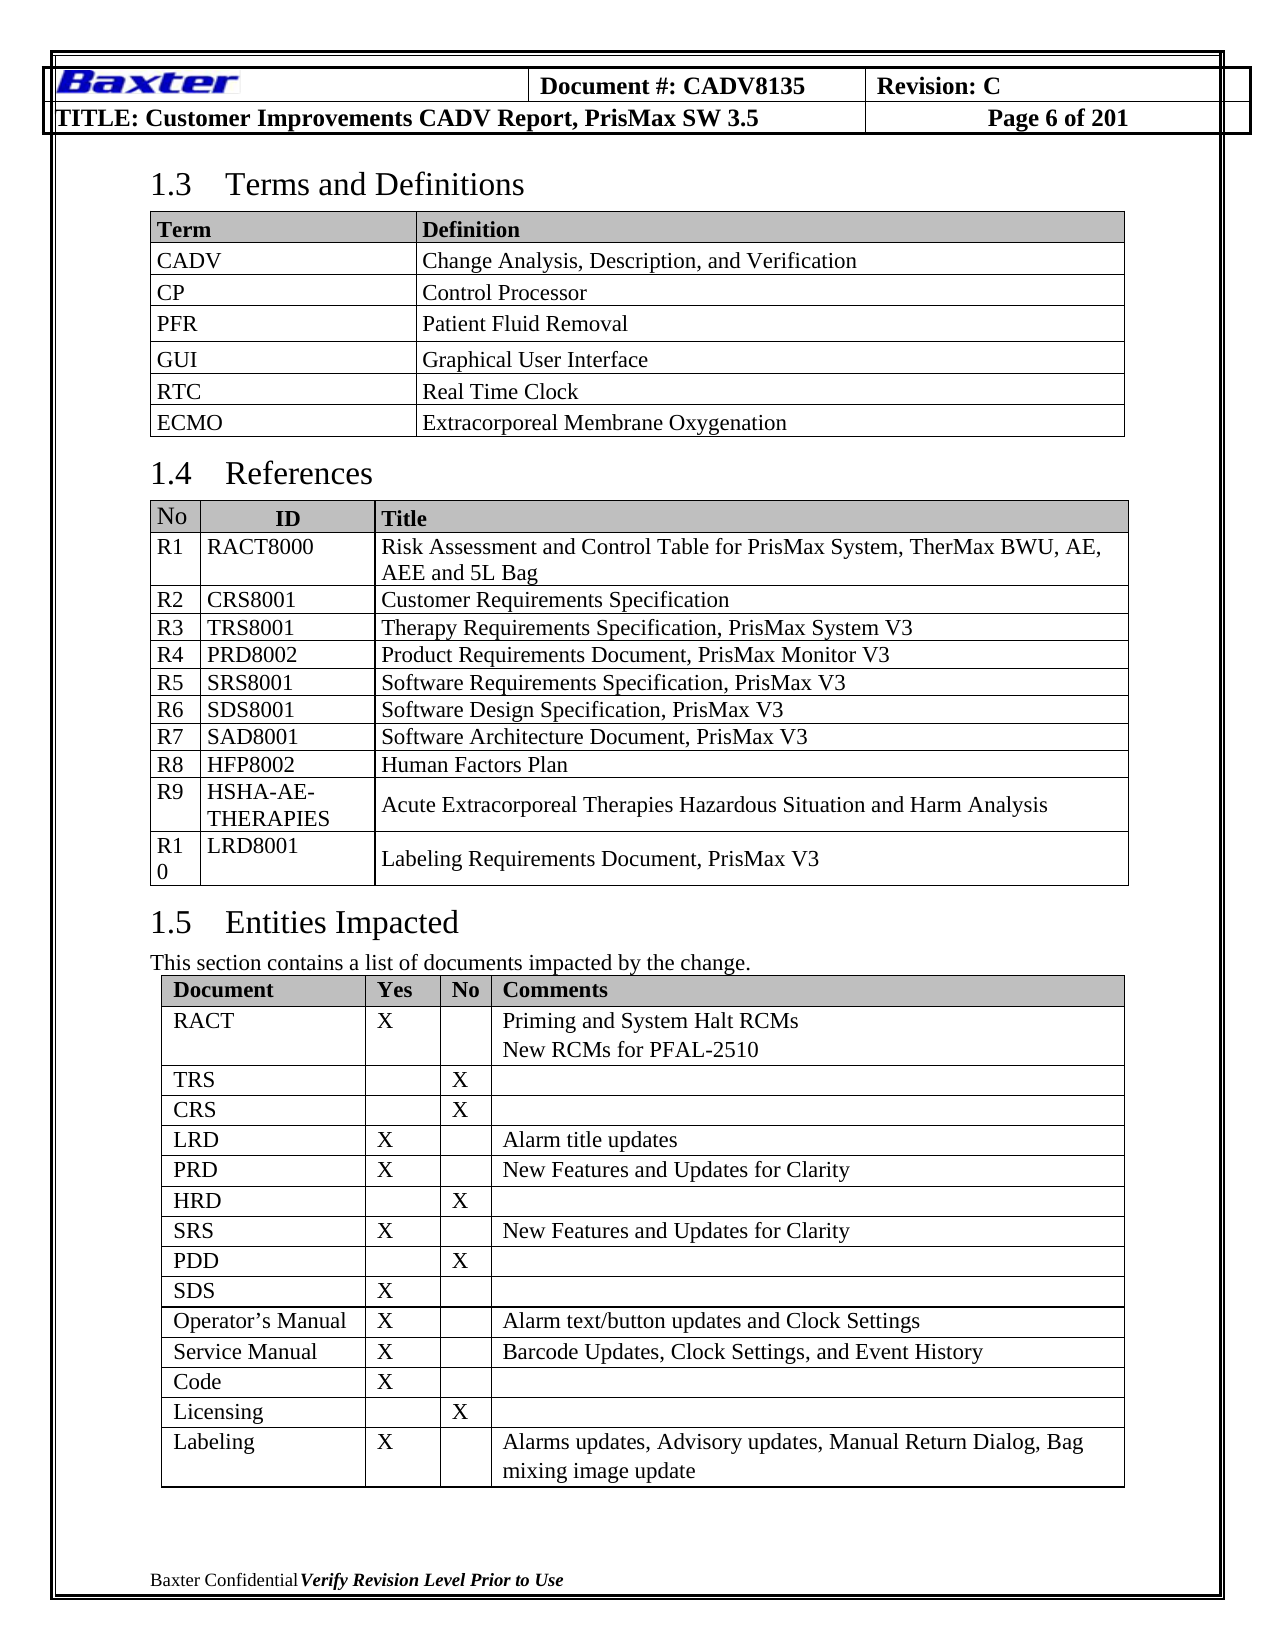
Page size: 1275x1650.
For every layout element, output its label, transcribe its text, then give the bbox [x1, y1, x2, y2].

table_cell HRD [162, 1187, 365, 1216]
table_cell CP [151, 275, 416, 305]
table_cell [441, 1428, 491, 1486]
table_cell [441, 1277, 491, 1306]
table_cell Software Architecture Document, PrisMax V3 [376, 724, 1128, 750]
table_cell PRD8002 [201, 641, 374, 668]
table_cell [366, 1096, 440, 1125]
table_cell Operator’s Manual [162, 1308, 365, 1337]
table_cell TRS8001 [201, 614, 374, 640]
table_cell Barcode Updates, Clock Settings, and Event History [492, 1338, 1124, 1367]
table_cell X [366, 1217, 440, 1246]
table_header Yes [366, 976, 440, 1006]
subtitle 1.4 References [150, 453, 1144, 492]
table_header ID [201, 501, 374, 532]
table_cell [366, 1247, 440, 1276]
table_cell PRD [162, 1156, 365, 1186]
table_cell SRS8001 [201, 669, 374, 695]
table_cell HFP8002 [201, 751, 374, 777]
table_cell PFR [151, 306, 416, 341]
table_cell R7 [151, 724, 200, 750]
table_cell New Features and Updates for Clarity [492, 1156, 1124, 1186]
table_cell [366, 1398, 440, 1427]
table_cell R4 [151, 641, 200, 668]
table_cell CRS [162, 1096, 365, 1125]
table_cell Product Requirements Document, PrisMax Monitor V3 [376, 641, 1128, 668]
table_cell X [366, 1126, 440, 1155]
table_cell Real Time Clock [417, 374, 1124, 404]
table_cell [441, 1126, 491, 1155]
table_cell Patient Fluid Removal [417, 306, 1124, 341]
table_cell Labeling [162, 1428, 365, 1486]
table_cell [366, 1187, 440, 1216]
table_cell ECMO [151, 405, 416, 436]
table_cell X [441, 1096, 491, 1125]
table_cell R6 [151, 696, 200, 722]
table_cell R5 [151, 669, 200, 695]
table_cell R1 [151, 533, 200, 585]
table_cell X [366, 1007, 440, 1065]
table_cell Priming and System Halt RCMs New RCMs for PFAL-2510 [492, 1007, 1124, 1065]
table_cell X [366, 1368, 440, 1397]
table_cell CRS8001 [201, 586, 374, 613]
table_cell GUI [151, 342, 416, 373]
table_cell Labeling Requirements Document, PrisMax V3 [376, 832, 1128, 885]
table_cell X [366, 1277, 440, 1306]
table_cell X [441, 1066, 491, 1095]
table_cell [492, 1368, 1124, 1397]
table_cell TRS [162, 1066, 365, 1095]
table_cell R3 [151, 614, 200, 640]
table_cell X [441, 1398, 491, 1427]
table_cell [441, 1156, 491, 1186]
table_cell [492, 1398, 1124, 1427]
table_cell [441, 1007, 491, 1065]
table_header Term [151, 212, 416, 242]
picture [56, 70, 242, 96]
table_cell RACT [162, 1007, 365, 1065]
table_cell Service Manual [162, 1338, 365, 1367]
table_cell Human Factors Plan [376, 751, 1128, 777]
table_cell X [366, 1308, 440, 1337]
table_cell Risk Assessment and Control Table for PrisMax System, TherMax BWU, AE, AEE and 5L Bag [376, 533, 1128, 585]
table_cell Therapy Requirements Specification, PrisMax System V3 [376, 614, 1128, 640]
table_cell RTC [151, 374, 416, 404]
table_header Title [376, 501, 1128, 532]
table_cell Alarms updates, Advisory updates, Manual Return Dialog, Bag mixing image update [492, 1428, 1124, 1486]
table_cell R10 [151, 832, 200, 885]
table_cell [492, 1247, 1124, 1276]
table_cell Change Analysis, Description, and Verification [417, 243, 1124, 274]
table_cell [441, 1368, 491, 1397]
table_cell X [366, 1338, 440, 1367]
table_cell X [366, 1428, 440, 1486]
table_cell SAD8001 [201, 724, 374, 750]
table_cell CADV [151, 243, 416, 274]
table_cell Customer Requirements Specification [376, 586, 1128, 613]
table_cell X [441, 1187, 491, 1216]
table_cell [492, 1096, 1124, 1125]
table_cell R9 [151, 778, 200, 831]
table_cell [441, 1308, 491, 1337]
table_header Document [162, 976, 365, 1006]
table_cell New Features and Updates for Clarity [492, 1217, 1124, 1246]
table_cell HSHA-AE-THERAPIES [201, 778, 374, 831]
table_cell Control Processor [417, 275, 1124, 305]
table_cell X [366, 1156, 440, 1186]
table_cell Acute Extracorporeal Therapies Hazardous Situation and Harm Analysis [376, 778, 1128, 831]
table_cell LRD [162, 1126, 365, 1155]
table_cell Code [162, 1368, 365, 1397]
table_header Definition [417, 212, 1124, 242]
table_cell SDS8001 [201, 696, 374, 722]
subtitle 1.3 Terms and Definitions [150, 164, 1144, 202]
table_cell Alarm title updates [492, 1126, 1124, 1155]
table_cell [441, 1338, 491, 1367]
table_cell Alarm text/button updates and Clock Settings [492, 1308, 1124, 1337]
table_header No [151, 501, 200, 532]
table_cell [366, 1066, 440, 1095]
table_cell SDS [162, 1277, 365, 1306]
text This section contains a list of documents impacted by the change. [150, 949, 1144, 975]
table_cell [441, 1217, 491, 1246]
table_cell SRS [162, 1217, 365, 1246]
table_cell Software Design Specification, PrisMax V3 [376, 696, 1128, 722]
table_cell Licensing [162, 1398, 365, 1427]
table_cell Software Requirements Specification, PrisMax V3 [376, 669, 1128, 695]
table_cell Extracorporeal Membrane Oxygenation [417, 405, 1124, 436]
table_cell [492, 1187, 1124, 1216]
table_cell [492, 1277, 1124, 1306]
table_cell RACT8000 [201, 533, 374, 585]
table_header Comments [492, 976, 1124, 1006]
table_cell Graphical User Interface [417, 342, 1124, 373]
table_cell [492, 1066, 1124, 1095]
table_cell R2 [151, 586, 200, 613]
table_cell PDD [162, 1247, 365, 1276]
table_cell LRD8001 [201, 832, 374, 885]
table_header No [441, 976, 491, 1006]
table_cell R8 [151, 751, 200, 777]
table_cell X [441, 1247, 491, 1276]
subtitle 1.5 Entities Impacted [150, 902, 1144, 941]
